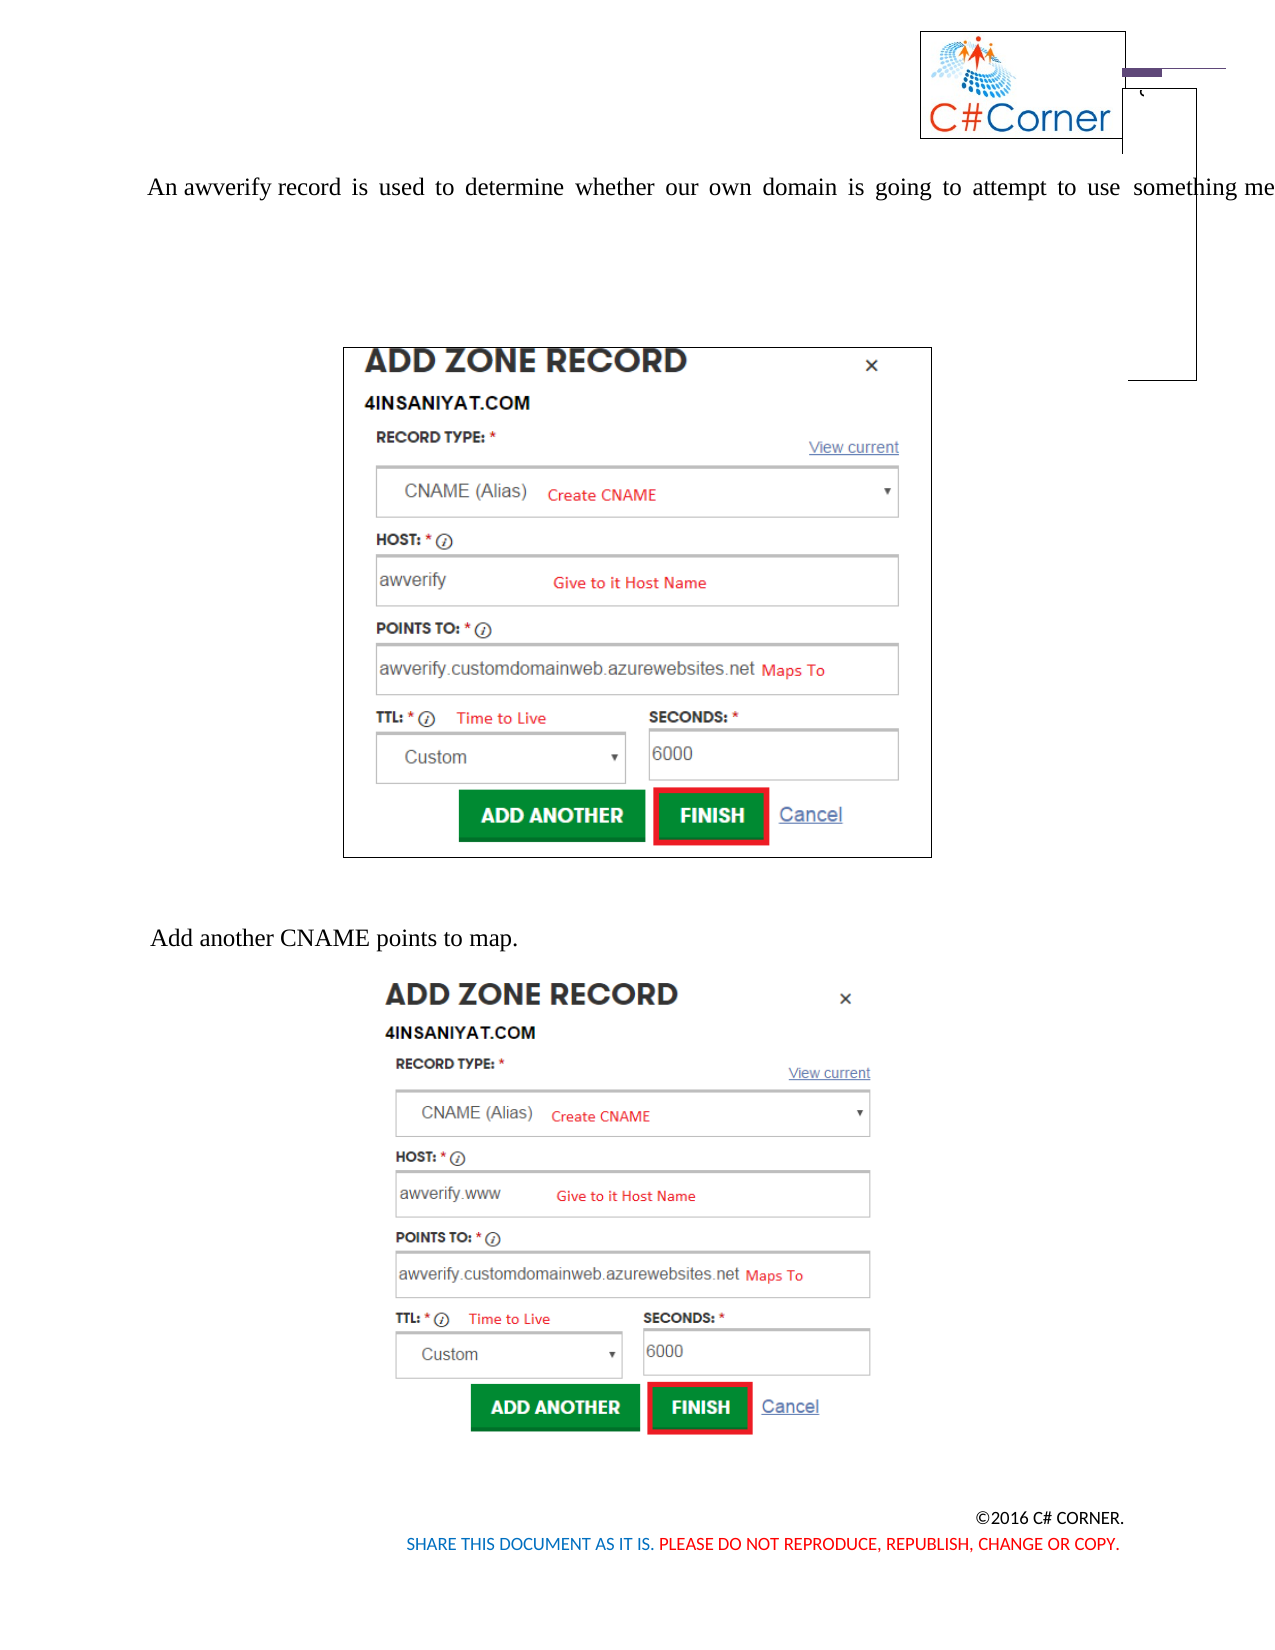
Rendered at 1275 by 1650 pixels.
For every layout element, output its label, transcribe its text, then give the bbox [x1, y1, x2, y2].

picture [1123, 89, 1196, 380]
text Add another CNAME points to map. [150, 923, 1275, 952]
picture [921, 32, 1125, 138]
picture [378, 981, 891, 1448]
picture [344, 348, 931, 857]
